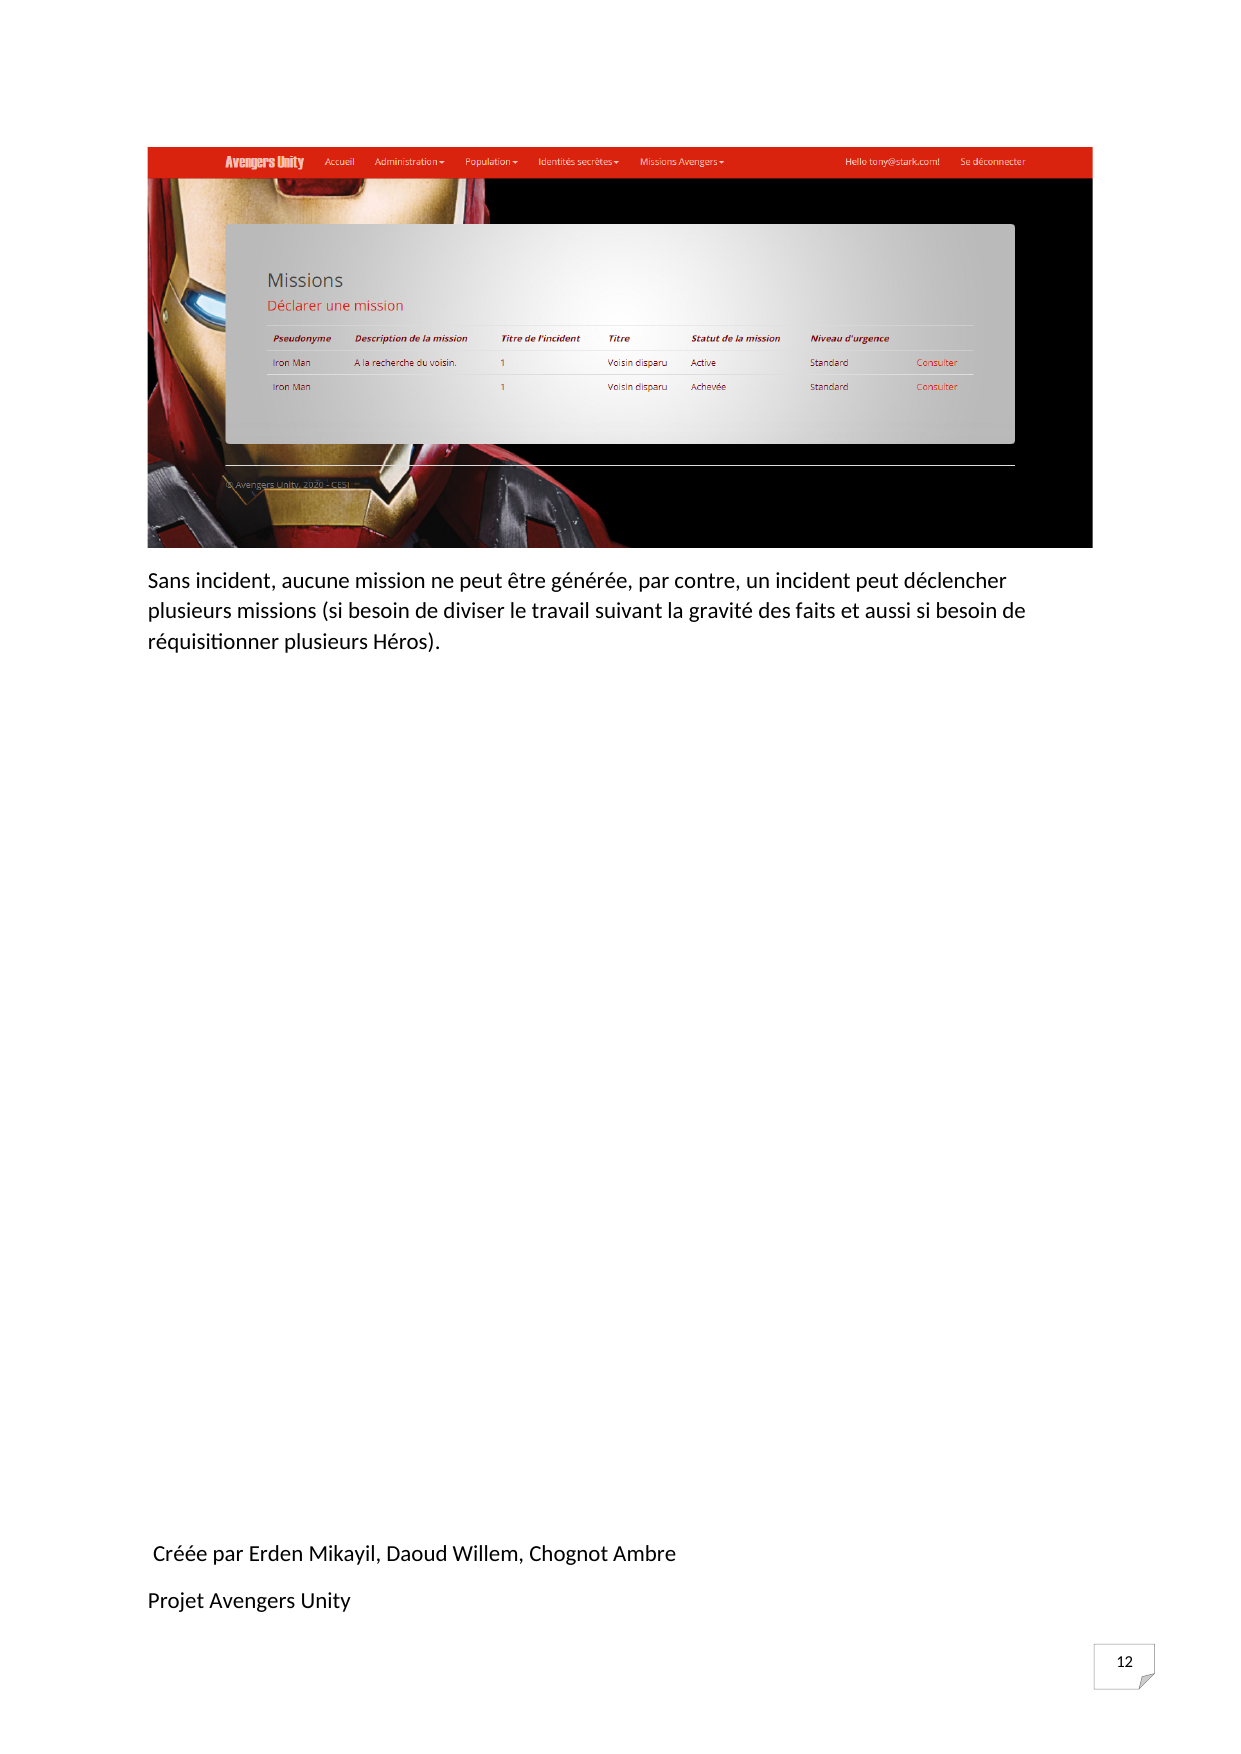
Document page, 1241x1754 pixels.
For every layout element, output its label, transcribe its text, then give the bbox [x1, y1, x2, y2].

text Sans incident, aucune mission ne peut être générée, par contre, un incident peut déclencher plusieurs missions (si besoin de diviser le travail suivant la gravité des faits et aussi si besoin de réquisitionner plusieurs Héros). [148, 566, 1092, 655]
picture [147, 147, 1093, 548]
